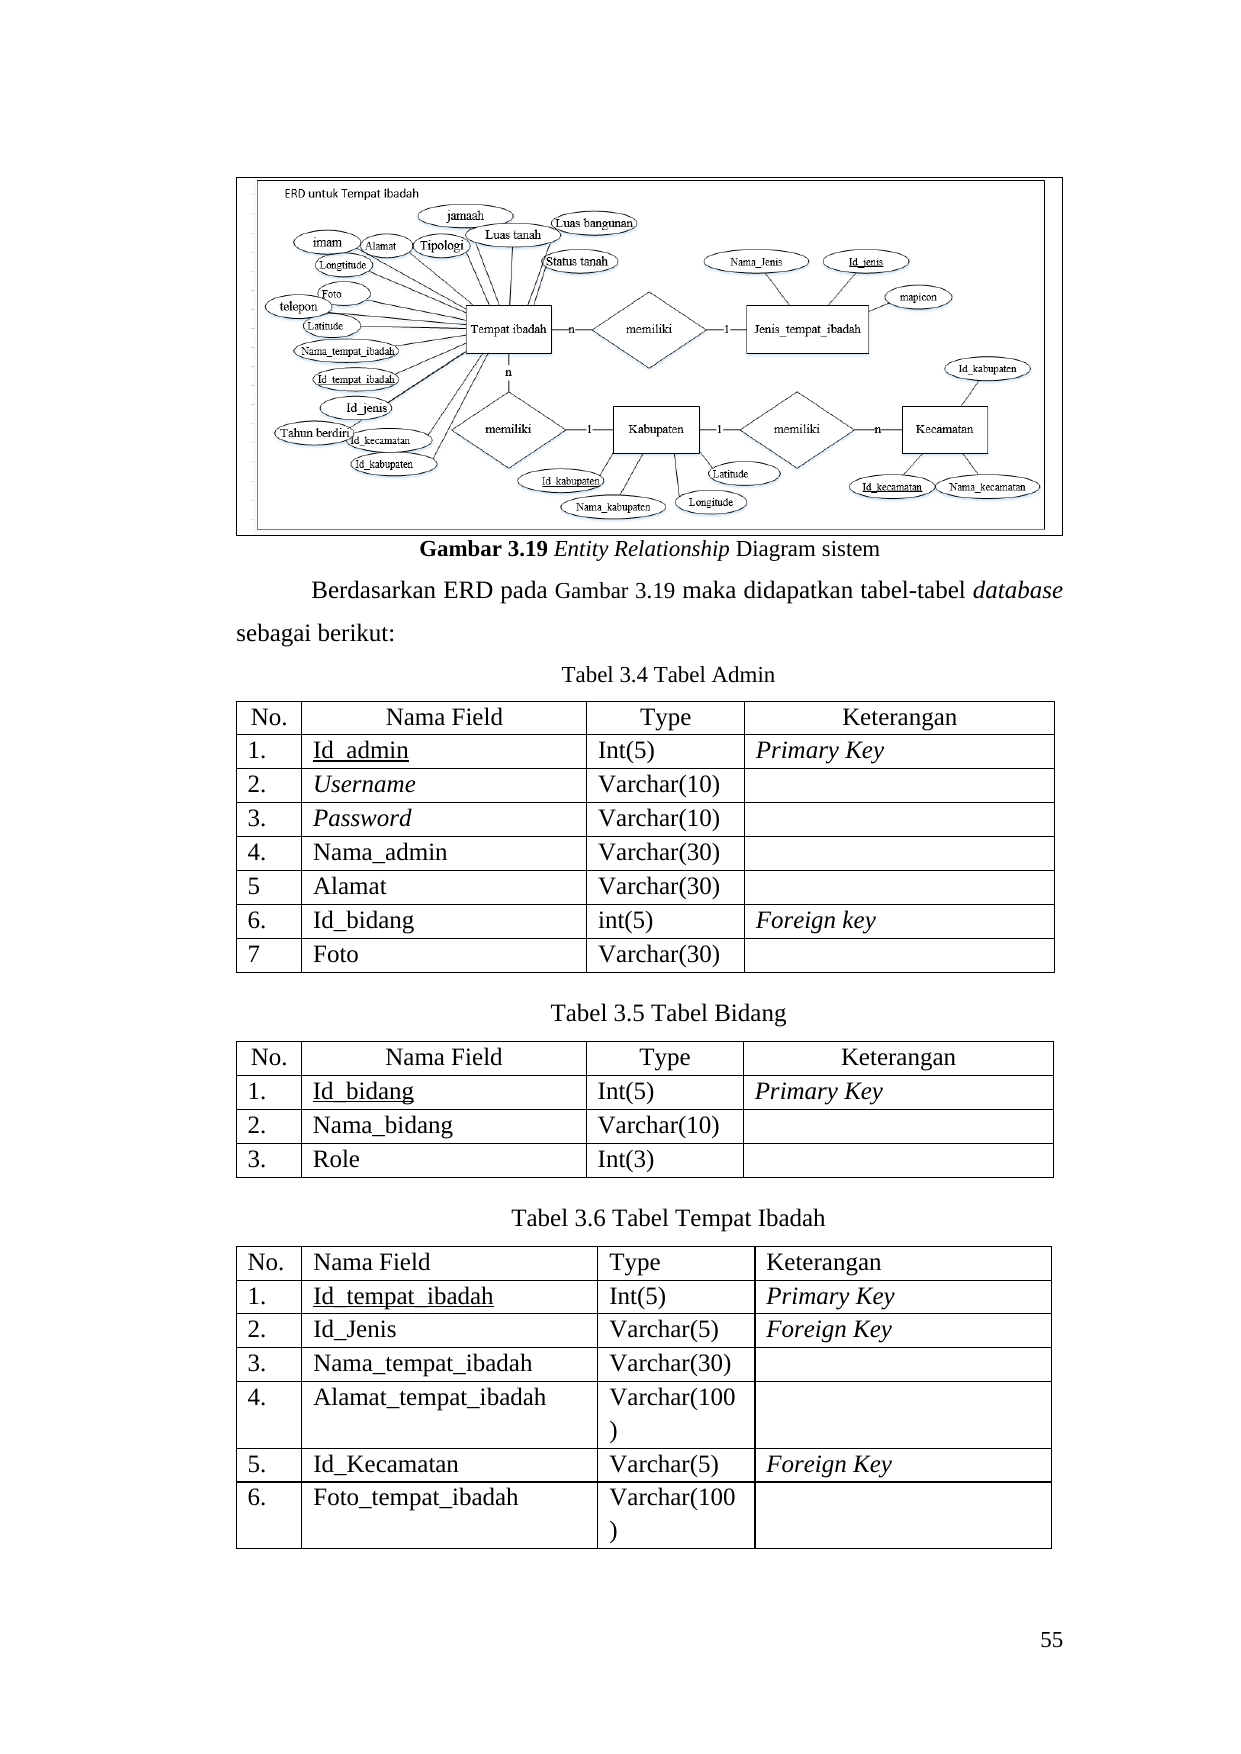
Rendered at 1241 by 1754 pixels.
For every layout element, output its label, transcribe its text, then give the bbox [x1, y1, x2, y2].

table_cell [745, 803, 1054, 836]
table_cell Alamat_tempat_ibadah [302, 1382, 597, 1448]
table_header Keterangan [756, 1247, 1051, 1280]
table_header No. [237, 702, 301, 734]
subtitle Berdasarkan ERD pada Gambar 3.19 maka didapatkan tabel-tabel database sebagai berikut: [236, 575, 1063, 647]
table_cell Primary Key [756, 1281, 1051, 1313]
table_cell Alamat [302, 871, 586, 904]
table_header No. [237, 1247, 301, 1280]
table_cell Id_bidang [302, 1076, 586, 1109]
table_cell [744, 1144, 1053, 1177]
table_cell Varchar(5) [598, 1449, 754, 1481]
table_header [1049, 178, 1062, 534]
table_cell Varchar(30) [587, 837, 744, 870]
table_cell [745, 871, 1054, 904]
table_cell Primary Key [744, 1076, 1053, 1109]
table_header Keterangan [745, 702, 1054, 734]
table_cell 6. [237, 905, 301, 938]
table_cell Id_Jenis [302, 1314, 597, 1347]
table_cell 2. [237, 769, 301, 802]
table_cell 3. [237, 1144, 301, 1177]
table_cell 7 [237, 939, 301, 972]
picture [251, 178, 1049, 535]
table_cell Varchar(100) [598, 1483, 754, 1548]
table_header Nama Field [302, 1247, 597, 1280]
table_cell Int(5) [587, 1076, 743, 1109]
table_cell Varchar(5) [598, 1314, 754, 1347]
table_cell Id_tempat_ibadah [302, 1281, 597, 1313]
table_cell [756, 1348, 1051, 1381]
table_cell [745, 769, 1054, 802]
table_cell [756, 1382, 1051, 1448]
table_header Nama Field [302, 702, 586, 734]
table_cell Int(5) [598, 1281, 754, 1313]
table_cell [744, 1110, 1053, 1143]
table_cell 2. [237, 1314, 301, 1347]
table_cell 1. [237, 1076, 301, 1109]
text Tabel 3.4 Tabel Admin [274, 661, 1063, 688]
table_header Type [598, 1247, 754, 1280]
table_cell [745, 837, 1054, 870]
table_cell 5. [237, 1449, 301, 1481]
table_cell 4. [237, 837, 301, 870]
table_cell Foto_tempat_ibadah [302, 1483, 597, 1548]
table_cell [756, 1483, 1051, 1548]
table_cell 2. [237, 1110, 301, 1143]
table_cell 1. [237, 735, 301, 768]
text Tabel 3.6 Tabel Tempat Ibadah [274, 1203, 1063, 1232]
table_header [237, 178, 251, 534]
table_cell [745, 939, 1054, 972]
table_cell Varchar(10) [587, 803, 744, 836]
text Tabel 3.5 Tabel Bidang [274, 998, 1063, 1027]
table_cell Primary Key [745, 735, 1054, 768]
table_cell Varchar(30) [598, 1348, 754, 1381]
table_cell Nama_tempat_ibadah [302, 1348, 597, 1381]
table_cell 1. [237, 1281, 301, 1313]
table_header Type [587, 702, 744, 734]
table_cell Foto [302, 939, 586, 972]
table_cell Int(3) [587, 1144, 743, 1177]
table_cell 5 [237, 871, 301, 904]
table_cell Foreign Key [756, 1314, 1051, 1347]
table_cell Password [302, 803, 586, 836]
table_cell 3. [237, 803, 301, 836]
table_cell Id_admin [302, 735, 586, 768]
table_header Type [587, 1042, 743, 1075]
table_cell Id_Kecamatan [302, 1449, 597, 1481]
table_cell Varchar(10) [587, 769, 744, 802]
table_header Keterangan [744, 1042, 1053, 1075]
table_header No. [237, 1042, 301, 1075]
table_header Nama Field [302, 1042, 586, 1075]
table_cell 6. [237, 1483, 301, 1548]
table_cell Role [302, 1144, 586, 1177]
table_cell Username [302, 769, 586, 802]
table_cell 4. [237, 1382, 301, 1448]
table_cell int(5) [587, 905, 744, 938]
table_cell Varchar(10) [587, 1110, 743, 1143]
table_cell Varchar(30) [587, 871, 744, 904]
table_cell Id_bidang [302, 905, 586, 938]
subtitle Gambar 3.19 Entity Relationship Diagram sistem [236, 536, 1063, 562]
table_cell Nama_admin [302, 837, 586, 870]
table_cell Int(5) [587, 735, 744, 768]
table_cell Nama_bidang [302, 1110, 586, 1143]
table_cell Varchar(100) [598, 1382, 754, 1448]
table_cell 3. [237, 1348, 301, 1381]
table_cell Foreign key [745, 905, 1054, 938]
table_cell Varchar(30) [587, 939, 744, 972]
table_cell Foreign Key [756, 1449, 1051, 1481]
